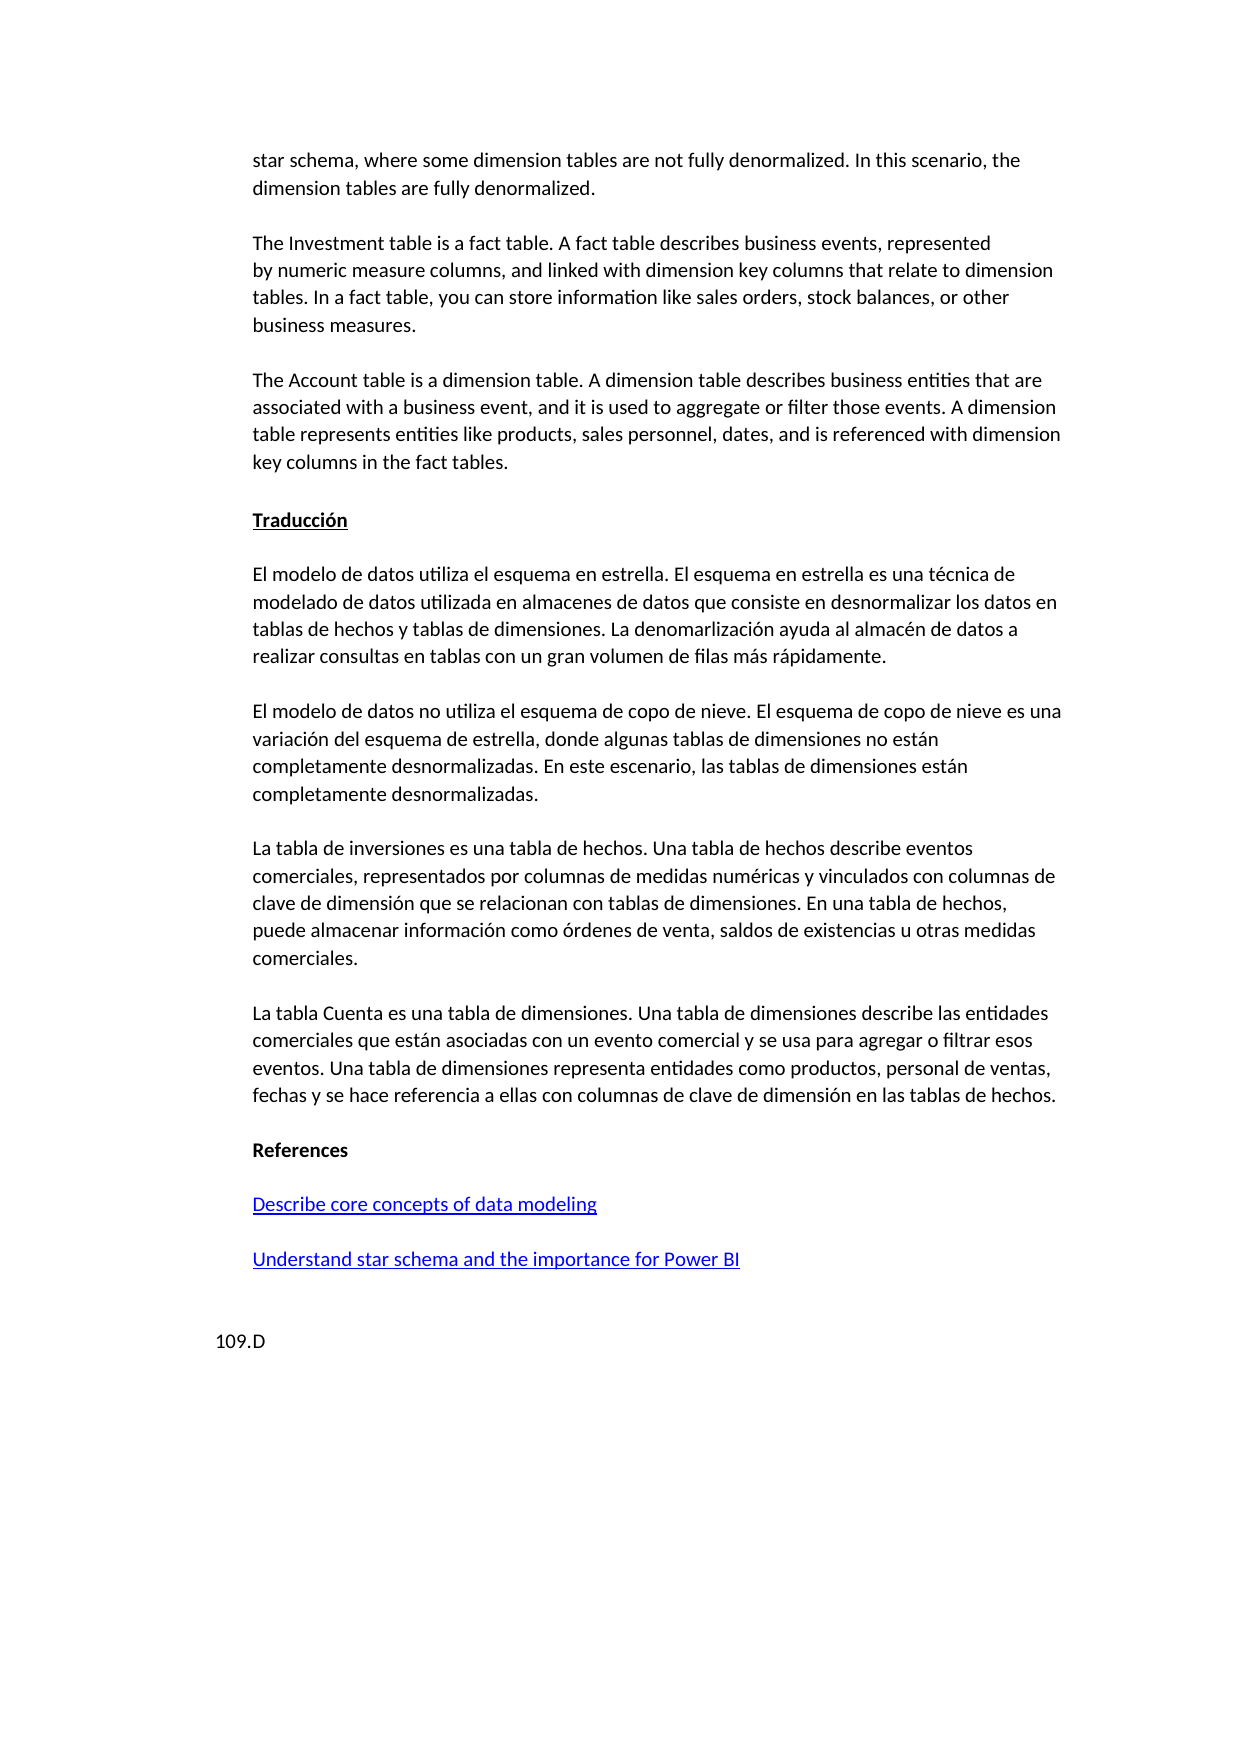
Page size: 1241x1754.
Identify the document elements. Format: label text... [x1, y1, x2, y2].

list D [215, 1329, 1063, 1354]
list El modelo de datos utiliza el esquema en estrella. El esquema en estrella es una técnica de modelado de datos utilizada en almacenes de datos que consiste en desnormalizar los datos en tablas de hechos y tablas de dimensiones. La denomarlización ayuda al almacén de datos a realizar consultas en tablas con un gran volumen de filas más rápidamente. [252, 562, 1063, 669]
list Traducción [252, 507, 1063, 532]
list El modelo de datos no utiliza el esquema de copo de nieve. El esquema de copo de nieve es una variación del esquema de estrella, donde algunas tablas de dimensiones no están completamente desnormalizadas. En este escenario, las tablas de dimensiones están completamente desnormalizadas. [252, 698, 1063, 806]
list La tabla de inversiones es una tabla de hechos. Una tabla de hechos describe eventos comerciales, representados por columnas de medidas numéricas y vinculados con columnas de clave de dimensión que se relacionan con tablas de dimensiones. En una tabla de hechos, puede almacenar información como órdenes de venta, saldos de existencias u otras medidas comerciales. [252, 836, 1063, 971]
list References Describe core concepts of data modeling Understand star schema and the importance for Power BI [252, 1109, 1063, 1272]
list La tabla Cuenta es una tabla de dimensiones. Una tabla de dimensiones describe las entidades comerciales que están asociadas con un evento comercial y se usa para agregar o filtrar esos eventos. Una tabla de dimensiones representa entidades como productos, personal de ventas, fechas y se hace referencia a ellas con columnas de clave de dimensión en las tablas de hechos. [252, 1000, 1063, 1107]
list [252, 148, 1063, 504]
